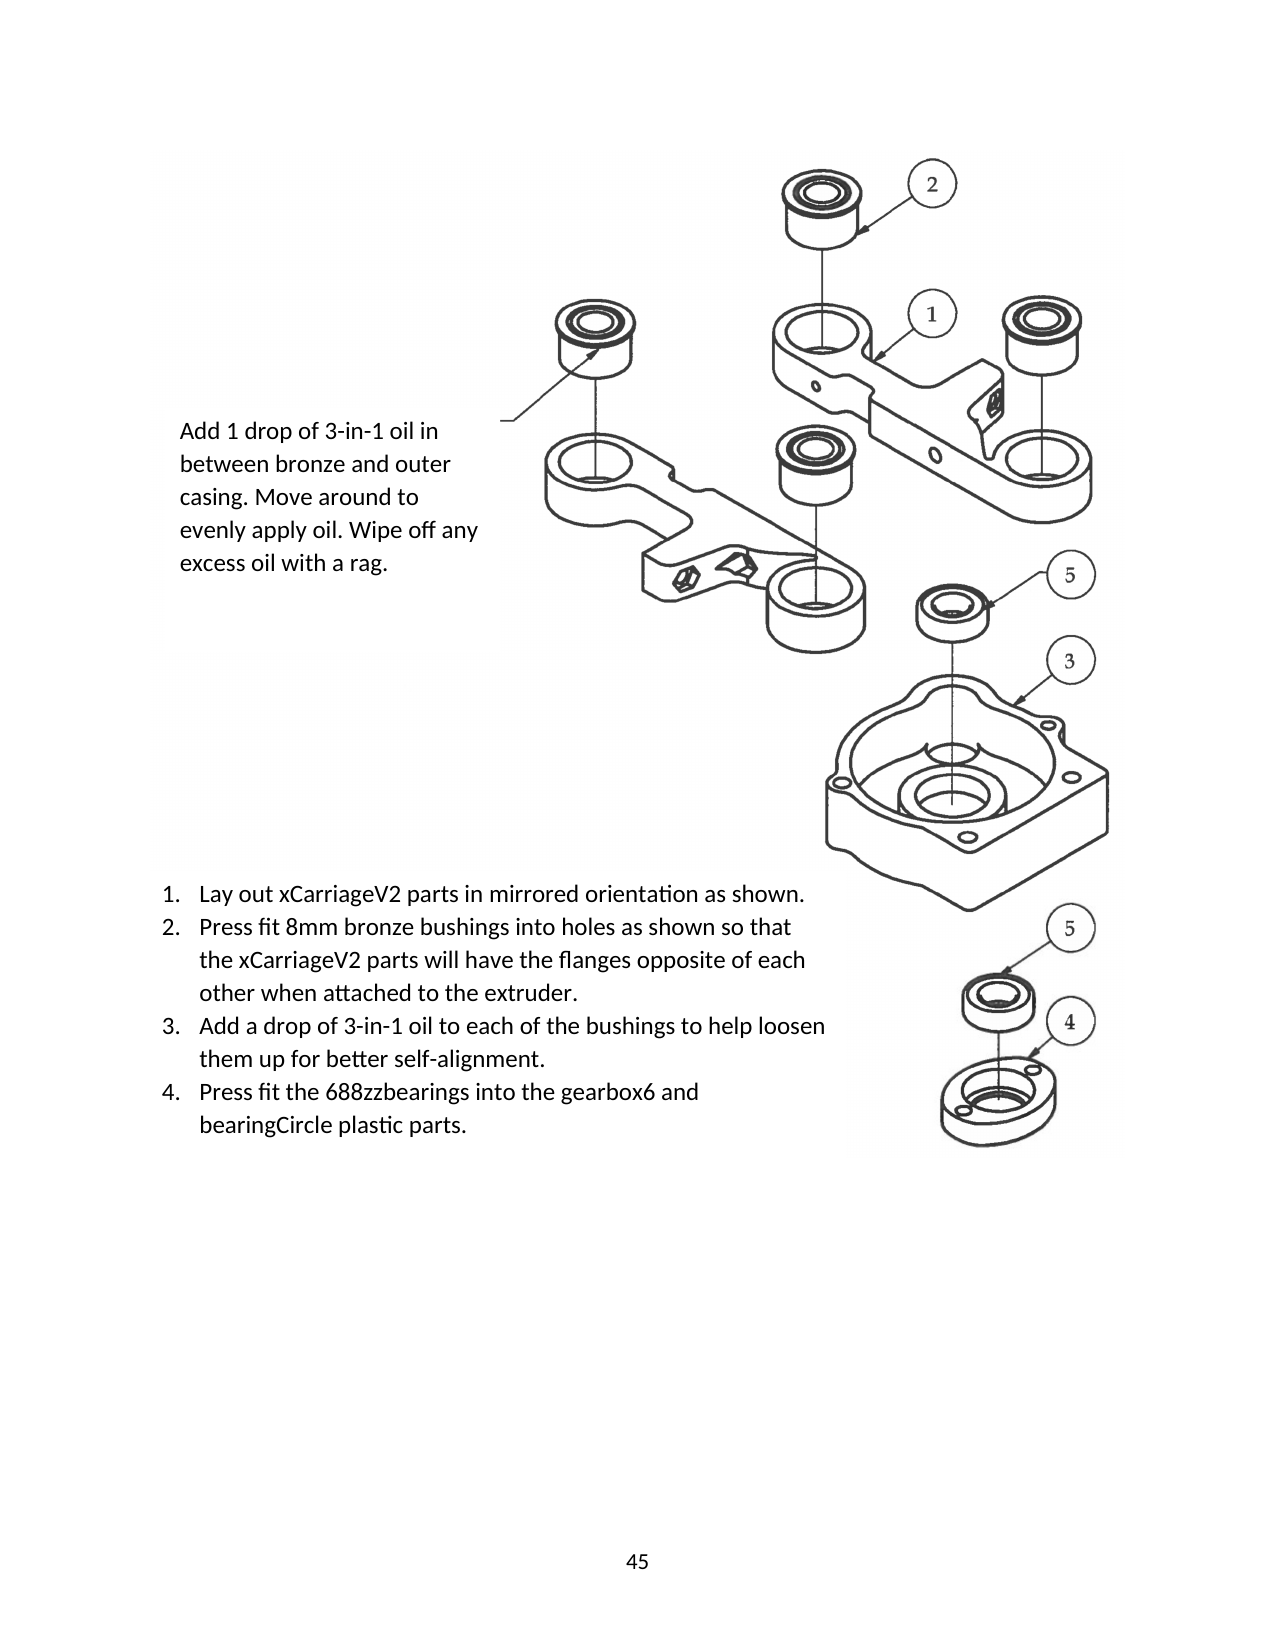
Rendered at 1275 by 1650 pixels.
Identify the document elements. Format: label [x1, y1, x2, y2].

picture [150, 150, 1125, 1158]
